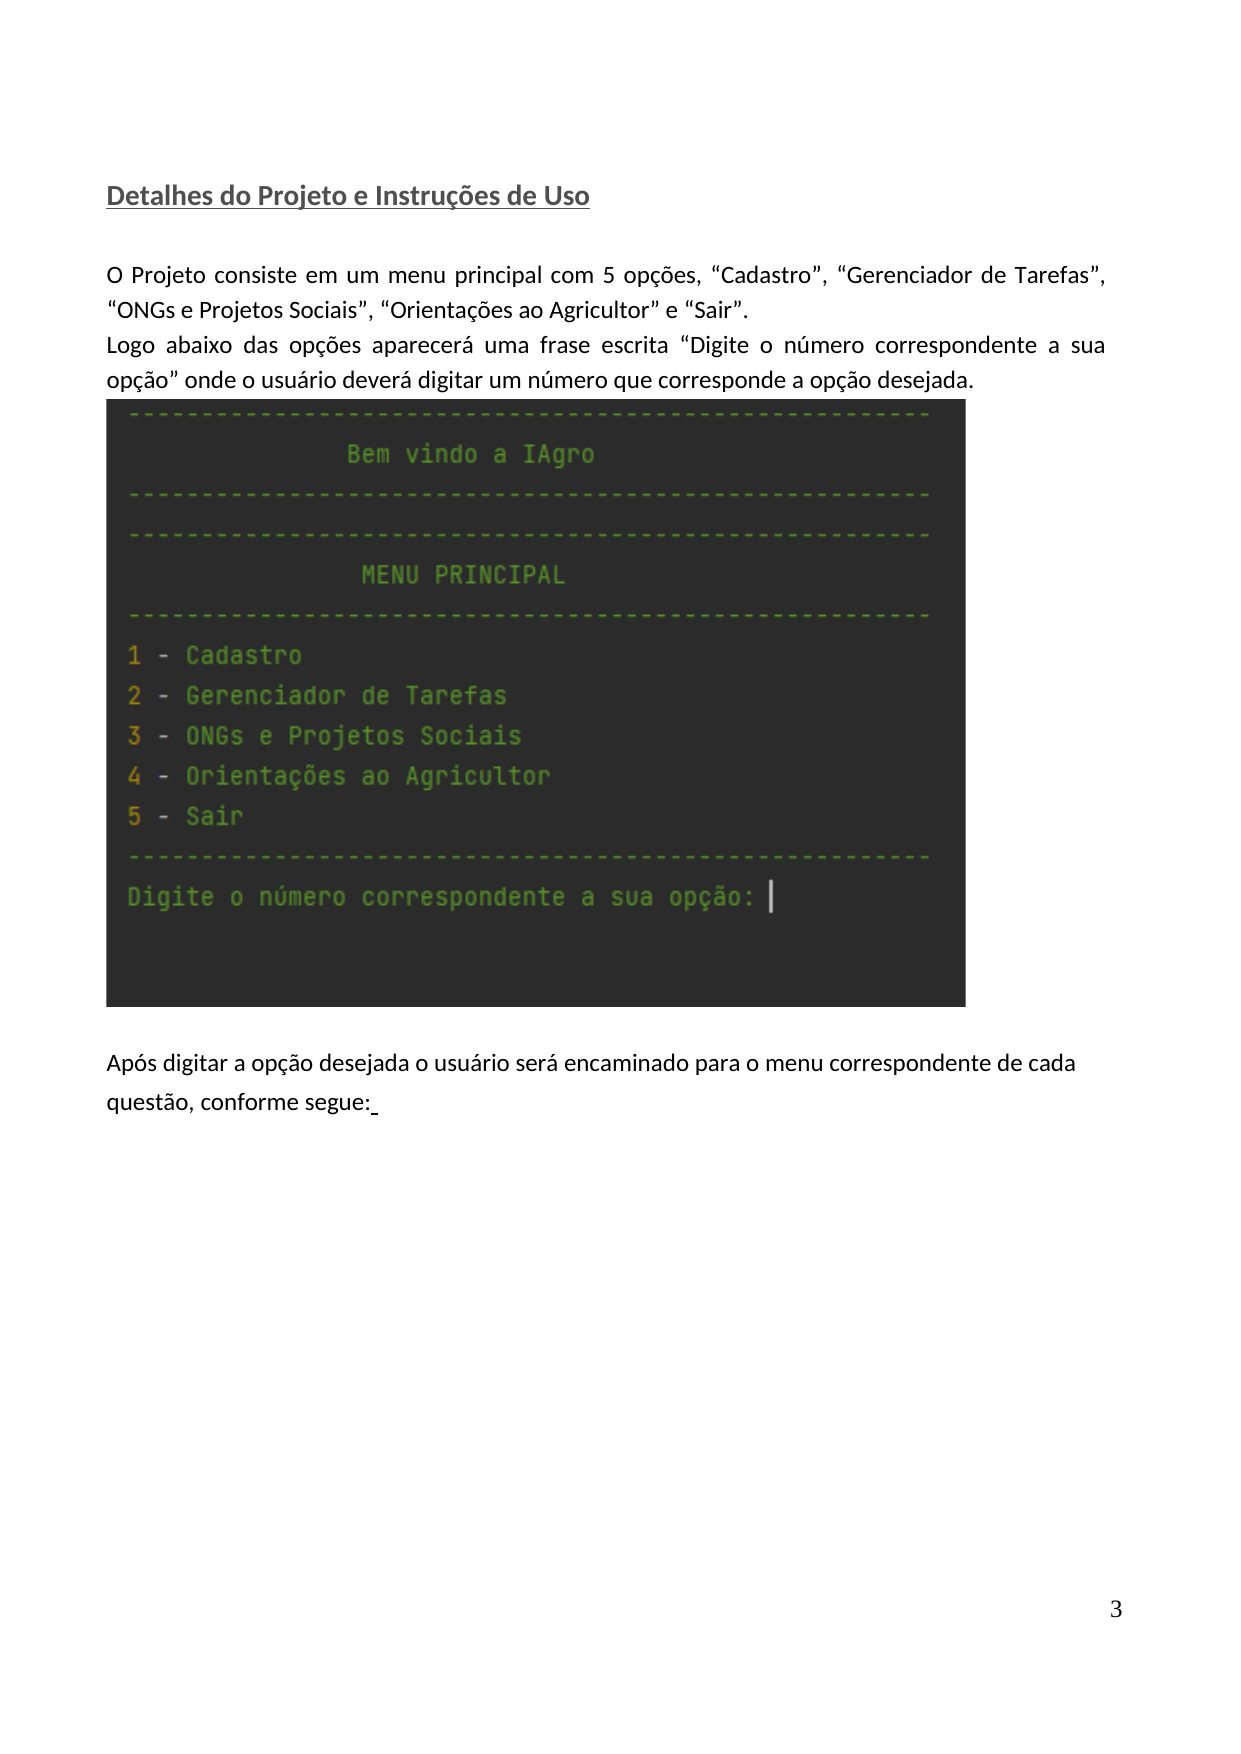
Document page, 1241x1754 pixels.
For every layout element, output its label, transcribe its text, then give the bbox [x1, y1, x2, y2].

text Logo abaixo das opções aparecerá uma frase escrita “Digite o número correspondente a sua opção” onde o usuário deverá digitar um número que corresponde a opção desejada. [106, 329, 1107, 394]
picture [106, 399, 966, 1007]
text Após digitar a opção desejada o usuário será encaminado para o menu correspondente de cada questão, conforme segue: [106, 1047, 1107, 1118]
text Detalhes do Projeto e Instruções de Uso [106, 177, 1107, 213]
text O Projeto consiste em um menu principal com 5 opções, “Cadastro”, “Gerenciador de Tarefas”, “ONGs e Projetos Sociais”, “Orientações ao Agricultor” e “Sair”. [106, 259, 1107, 324]
